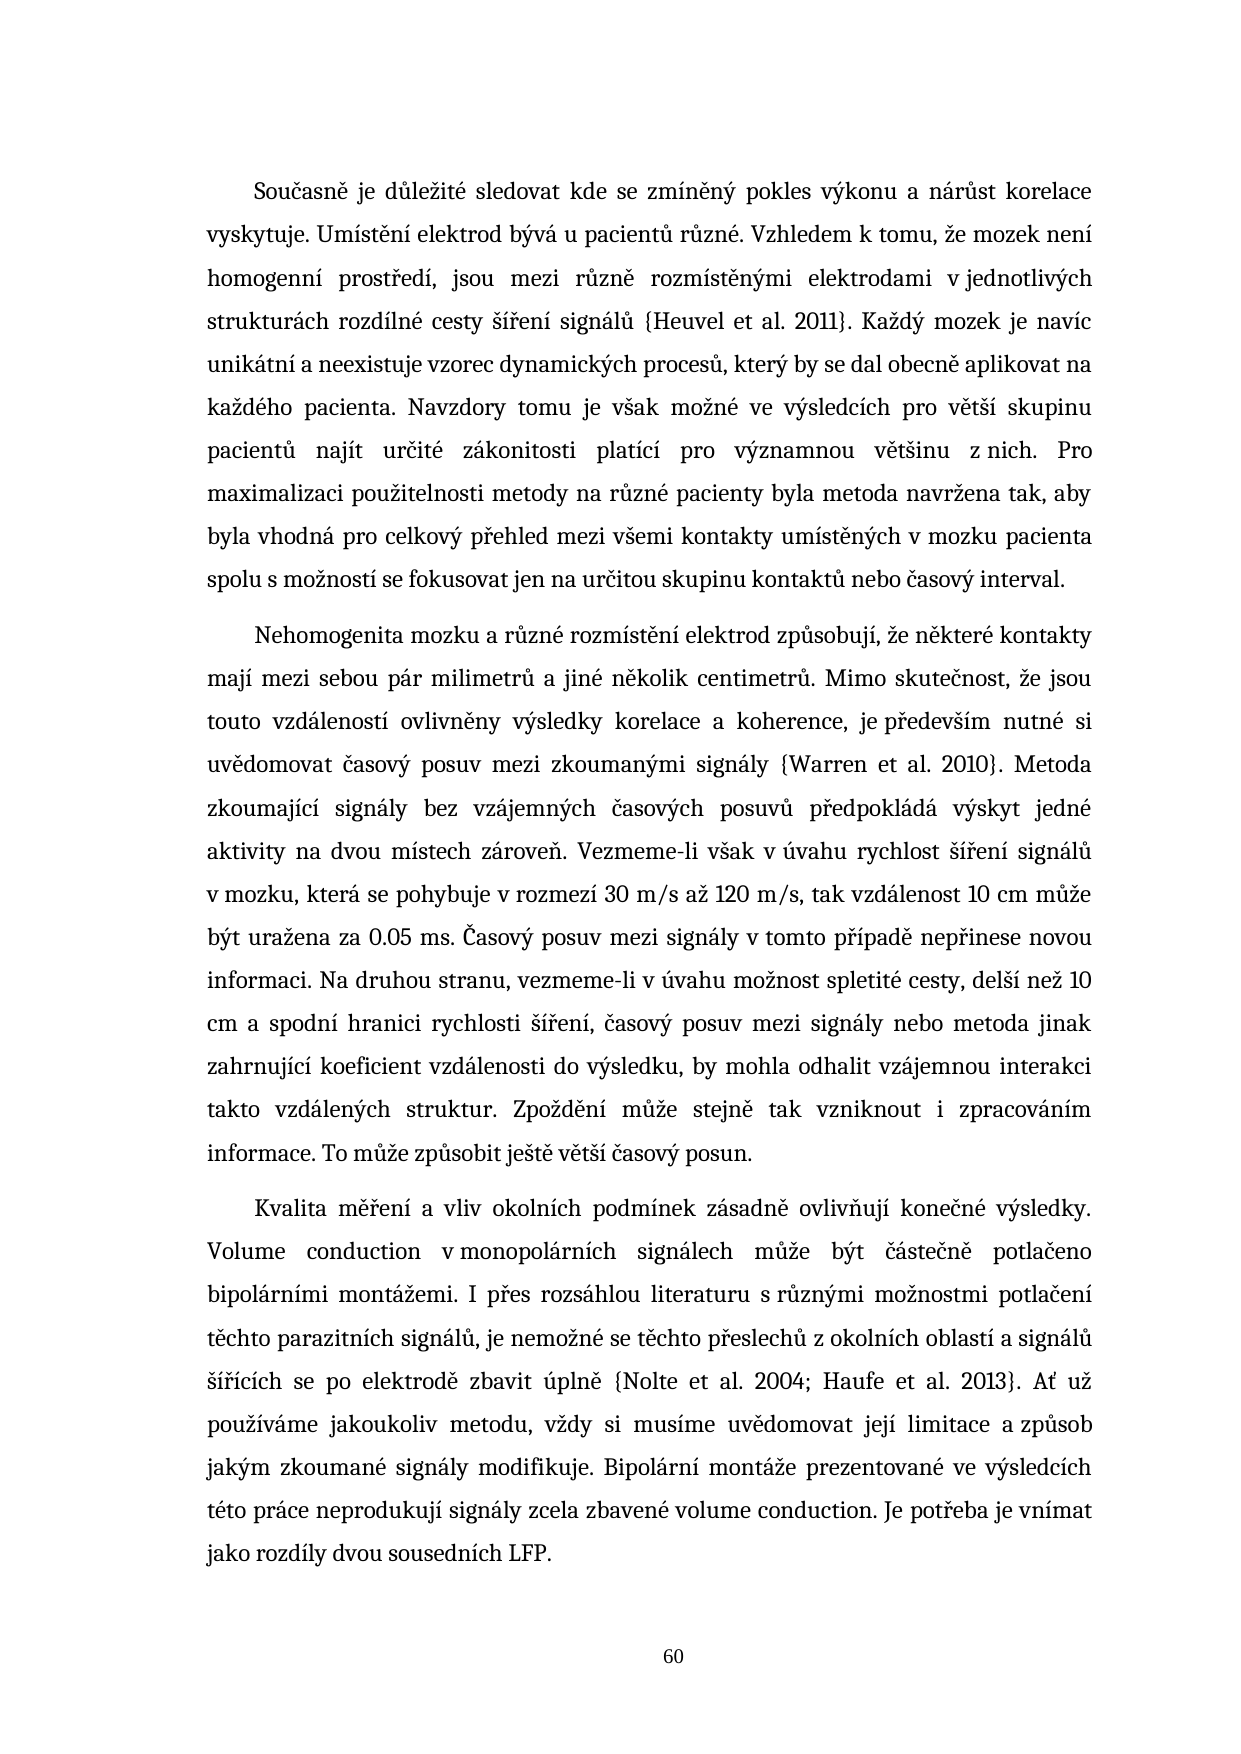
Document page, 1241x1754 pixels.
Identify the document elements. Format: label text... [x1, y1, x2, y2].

text Kvalita měření a vliv okolních podmínek zásadně ovlivňují konečné výsledky. Volume conduction v monopolárních signálech může být částečně potlačeno bipolárními montážemi. I přes rozsáhlou literaturu s různými možnostmi potlačení těchto parazitních signálů, je nemožné se těchto přeslechů z okolních oblastí a signálů šířících se po elektrodě zbavit úplně {Nolte et al. 2004; Haufe et al. 2013}. Ať už používáme jakoukoliv metodu, vždy si musíme uvědomovat její limitace a způsob jakým zkoumané signály modifikuje. Bipolární montáže prezentované ve výsledcích této práce neprodukují signály zcela zbavené volume conduction. Je potřeba je vnímat jako rozdíly dvou sousedních LFP. [207, 1194, 1092, 1568]
text Nehomogenita mozku a různé rozmístění elektrod způsobují, že některé kontakty mají mezi sebou pár milimetrů a jiné několik centimetrů. Mimo skutečnost, že jsou touto vzdáleností ovlivněny výsledky korelace a koherence, je především nutné si uvědomovat časový posuv mezi zkoumanými signály {Warren et al. 2010}. Metoda zkoumající signály bez vzájemných časových posuvů předpokládá výskyt jedné aktivity na dvou místech zároveň. Vezmeme-li však v úvahu rychlost šíření signálů v mozku, která se pohybuje v rozmezí 30 m/s až 120 m/s, tak vzdálenost 10 cm může být uražena za 0.05 ms. Časový posuv mezi signály v tomto případě nepřinese novou informaci. Na druhou stranu, vezmeme-li v úvahu možnost spletité cesty, delší než 10 cm a spodní hranici rychlosti šíření, časový posuv mezi signály nebo metoda jinak zahrnující koeficient vzdálenosti do výsledku, by mohla odhalit vzájemnou interakci takto vzdálených struktur. Zpoždění může stejně tak vzniknout i zpracováním informace. To může způsobit ještě větší časový posun. [207, 621, 1092, 1167]
text Současně je důležité sledovat kde se zmíněný pokles výkonu a nárůst korelace vyskytuje. Umístění elektrod bývá u pacientů různé. Vzhledem k tomu, že mozek není homogenní prostředí, jsou mezi různě rozmístěnými elektrodami v jednotlivých strukturách rozdílné cesty šíření signálů {Heuvel et al. 2011}. Každý mozek je navíc unikátní a neexistuje vzorec dynamických procesů, který by se dal obecně aplikovat na každého pacienta. Navzdory tomu je však možné ve výsledcích pro větší skupinu pacientů najít určité zákonitosti platící pro významnou většinu z nich. Pro maximalizaci použitelnosti metody na různé pacienty byla metoda navržena tak, aby byla vhodná pro celkový přehled mezi všemi kontakty umístěných v mozku pacienta spolu s možností se fokusovat jen na určitou skupinu kontaktů nebo časový interval. [207, 177, 1092, 594]
